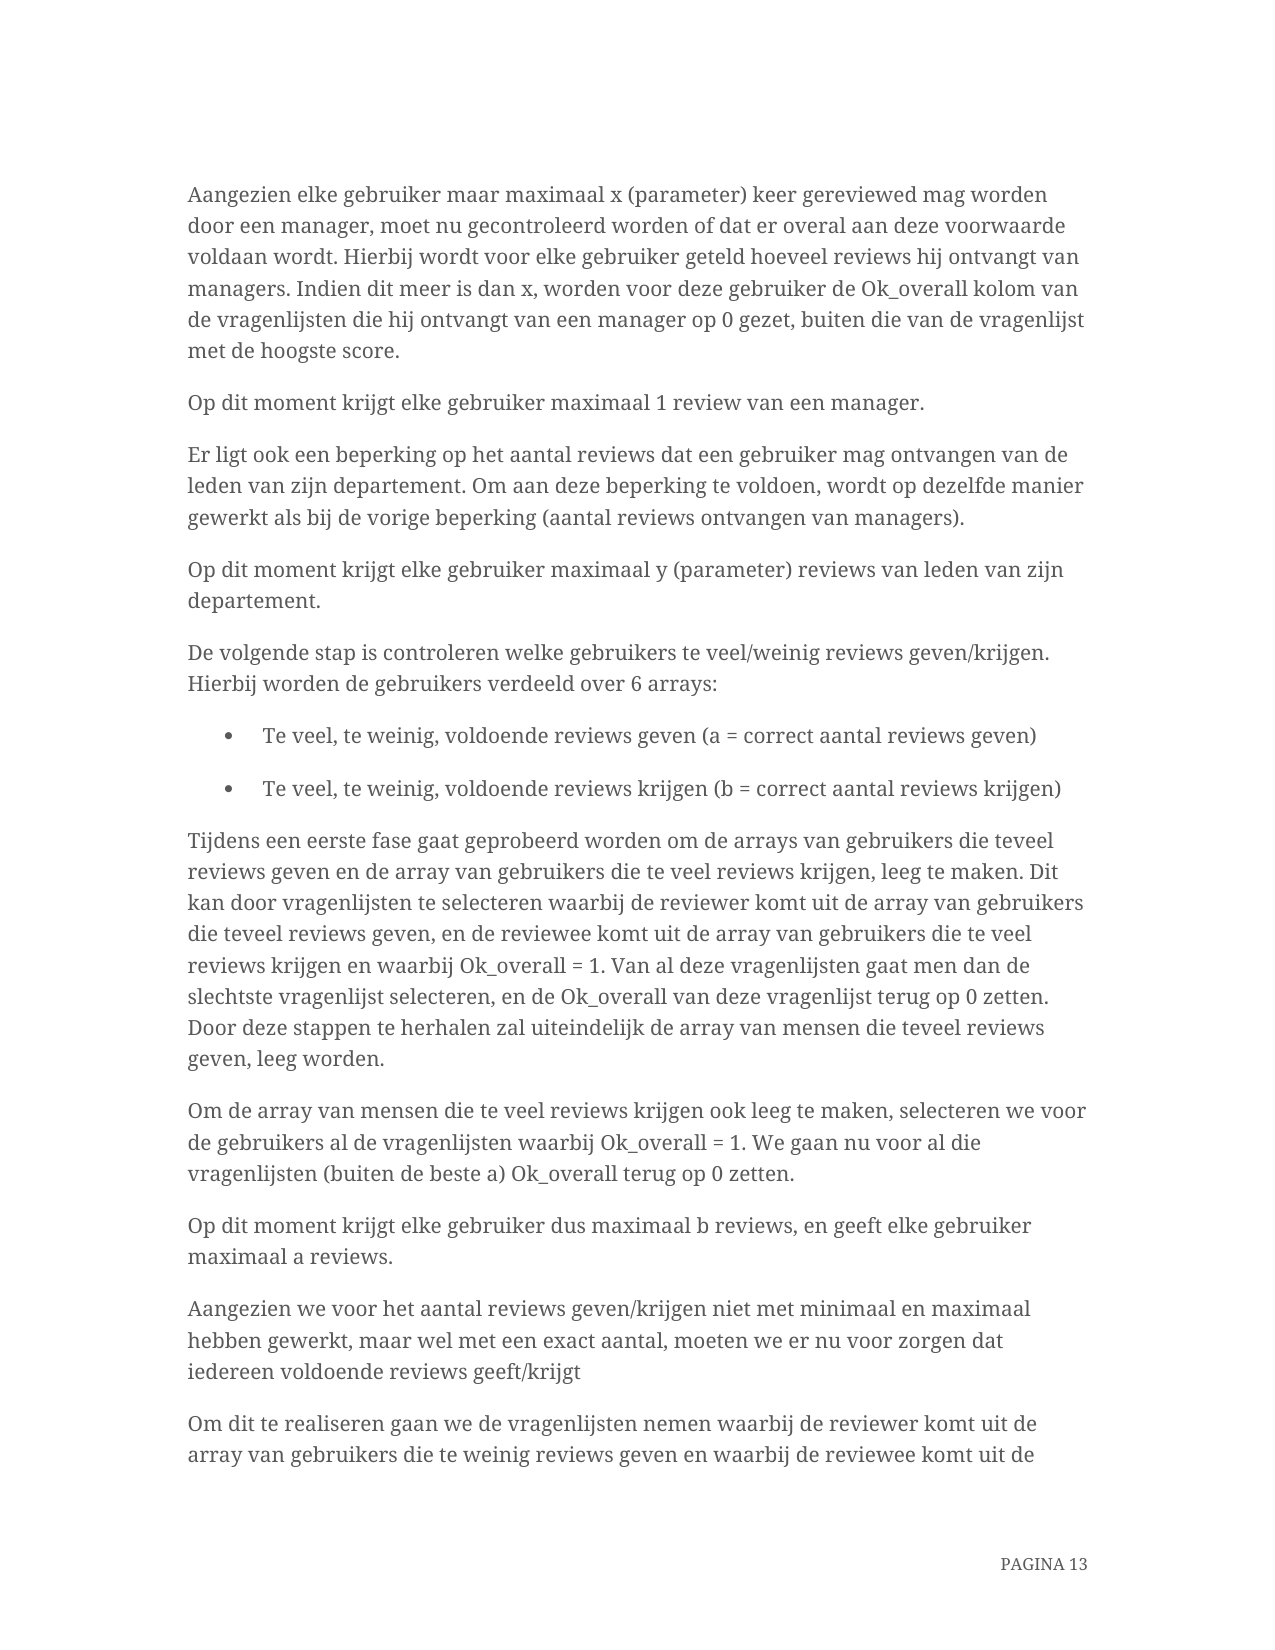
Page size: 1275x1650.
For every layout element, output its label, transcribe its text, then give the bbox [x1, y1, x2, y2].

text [187, 1409, 1087, 1469]
text Aangezien elke gebruiker maar maximaal x (parameter) keer gereviewed mag worden door een manager, moet nu gecontroleerd worden of dat er overal aan deze voorwaarde voldaan wordt. Hierbij wordt voor elke gebruiker geteld hoeveel reviews hij ontvangt van managers. Indien dit meer is dan x, worden voor deze gebruiker de Ok_overall kolom van de vragenlijsten die hij ontvangt van een manager op 0 gezet, buiten die van de vragenlijst met de hoogste score. [187, 180, 1087, 365]
text Er ligt ook een beperking op het aantal reviews dat een gebruiker mag ontvangen van de leden van zijn departement. Om aan deze beperking te voldoen, wordt op dezelfde manier gewerkt als bij de vorige beperking (aantal reviews ontvangen van managers). [187, 440, 1087, 531]
list Te veel, te weinig, voldoende reviews krijgen (b = correct aantal reviews krijgen) [225, 774, 1087, 802]
text Om de array van mensen die te veel reviews krijgen ook leeg te maken, selecteren we voor de gebruikers al de vragenlijsten waarbij Ok_overall = 1. We gaan nu voor al die vragenlijsten (buiten de beste a) Ok_overall terug op 0 zetten. [187, 1097, 1087, 1188]
text Tijdens een eerste fase gaat geprobeerd worden om de arrays van gebruikers die teveel reviews geven en de array van gebruikers die te veel reviews krijgen, leeg te maken. Dit kan door vragenlijsten te selecteren waarbij de reviewer komt uit de array van gebruikers die teveel reviews geven, en de reviewee komt uit de array van gebruikers die te veel reviews krijgen en waarbij Ok_overall = 1. Van al deze vragenlijsten gaat men dan de slechtste vragenlijst selecteren, en de Ok_overall van deze vragenlijst terug op 0 zetten. Door deze stappen te herhalen zal uiteindelijk de array van mensen die teveel reviews geven, leeg worden. [187, 826, 1087, 1073]
text Op dit moment krijgt elke gebruiker maximaal 1 review van een manager. [187, 388, 1087, 417]
text Op dit moment krijgt elke gebruiker maximaal y (parameter) reviews van leden van zijn departement. [187, 555, 1087, 615]
list Te veel, te weinig, voldoende reviews geven (a = correct aantal reviews geven) [225, 722, 1087, 750]
text Aangezien we voor het aantal reviews geven/krijgen niet met minimaal en maximaal hebben gewerkt, maar wel met een exact aantal, moeten we er nu voor zorgen dat iedereen voldoende reviews geeft/krijgt [187, 1294, 1087, 1386]
text De volgende stap is controleren welke gebruikers te veel/weinig reviews geven/krijgen. Hierbij worden de gebruikers verdeeld over 6 arrays: [187, 638, 1087, 698]
text Op dit moment krijgt elke gebruiker dus maximaal b reviews, en geeft elke gebruiker maximaal a reviews. [187, 1211, 1087, 1271]
